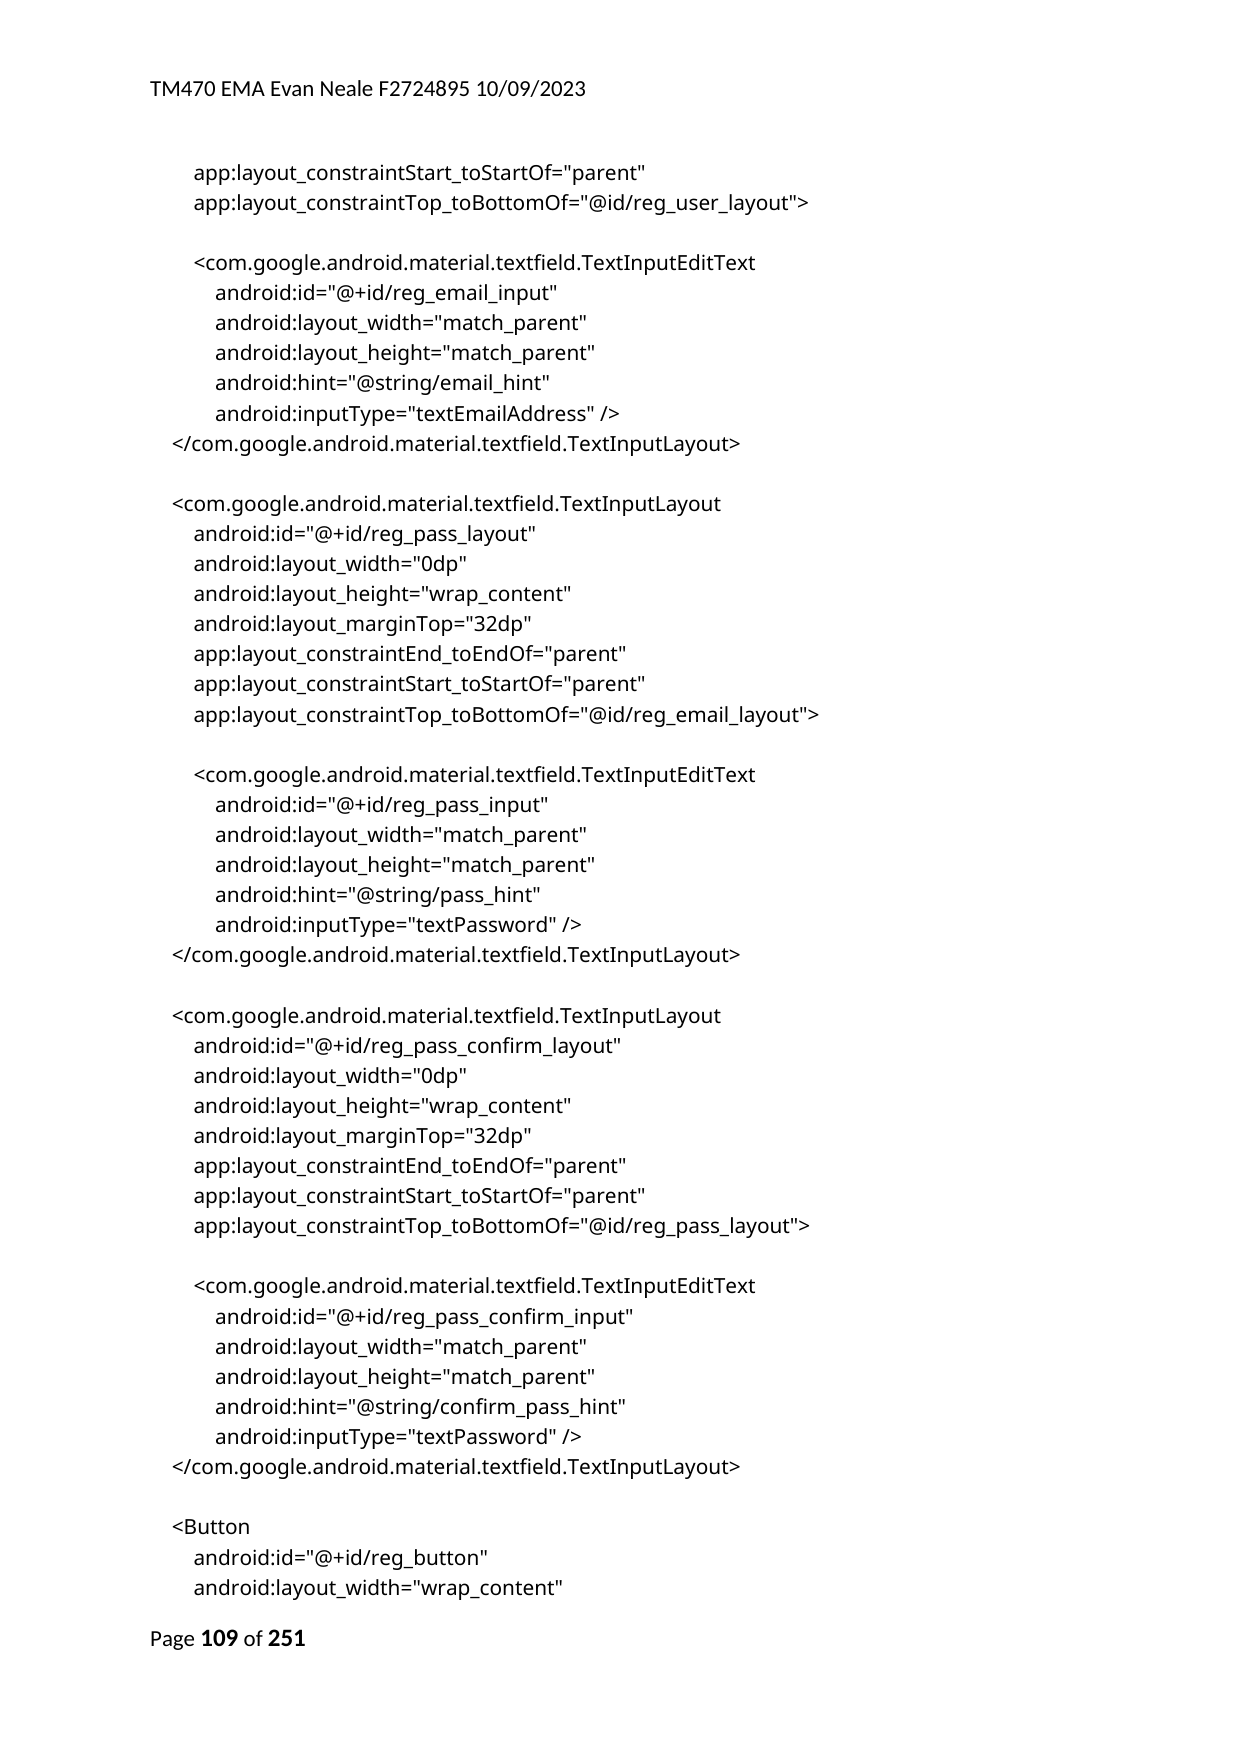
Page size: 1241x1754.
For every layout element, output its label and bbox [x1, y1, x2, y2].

text [150, 158, 1090, 1601]
